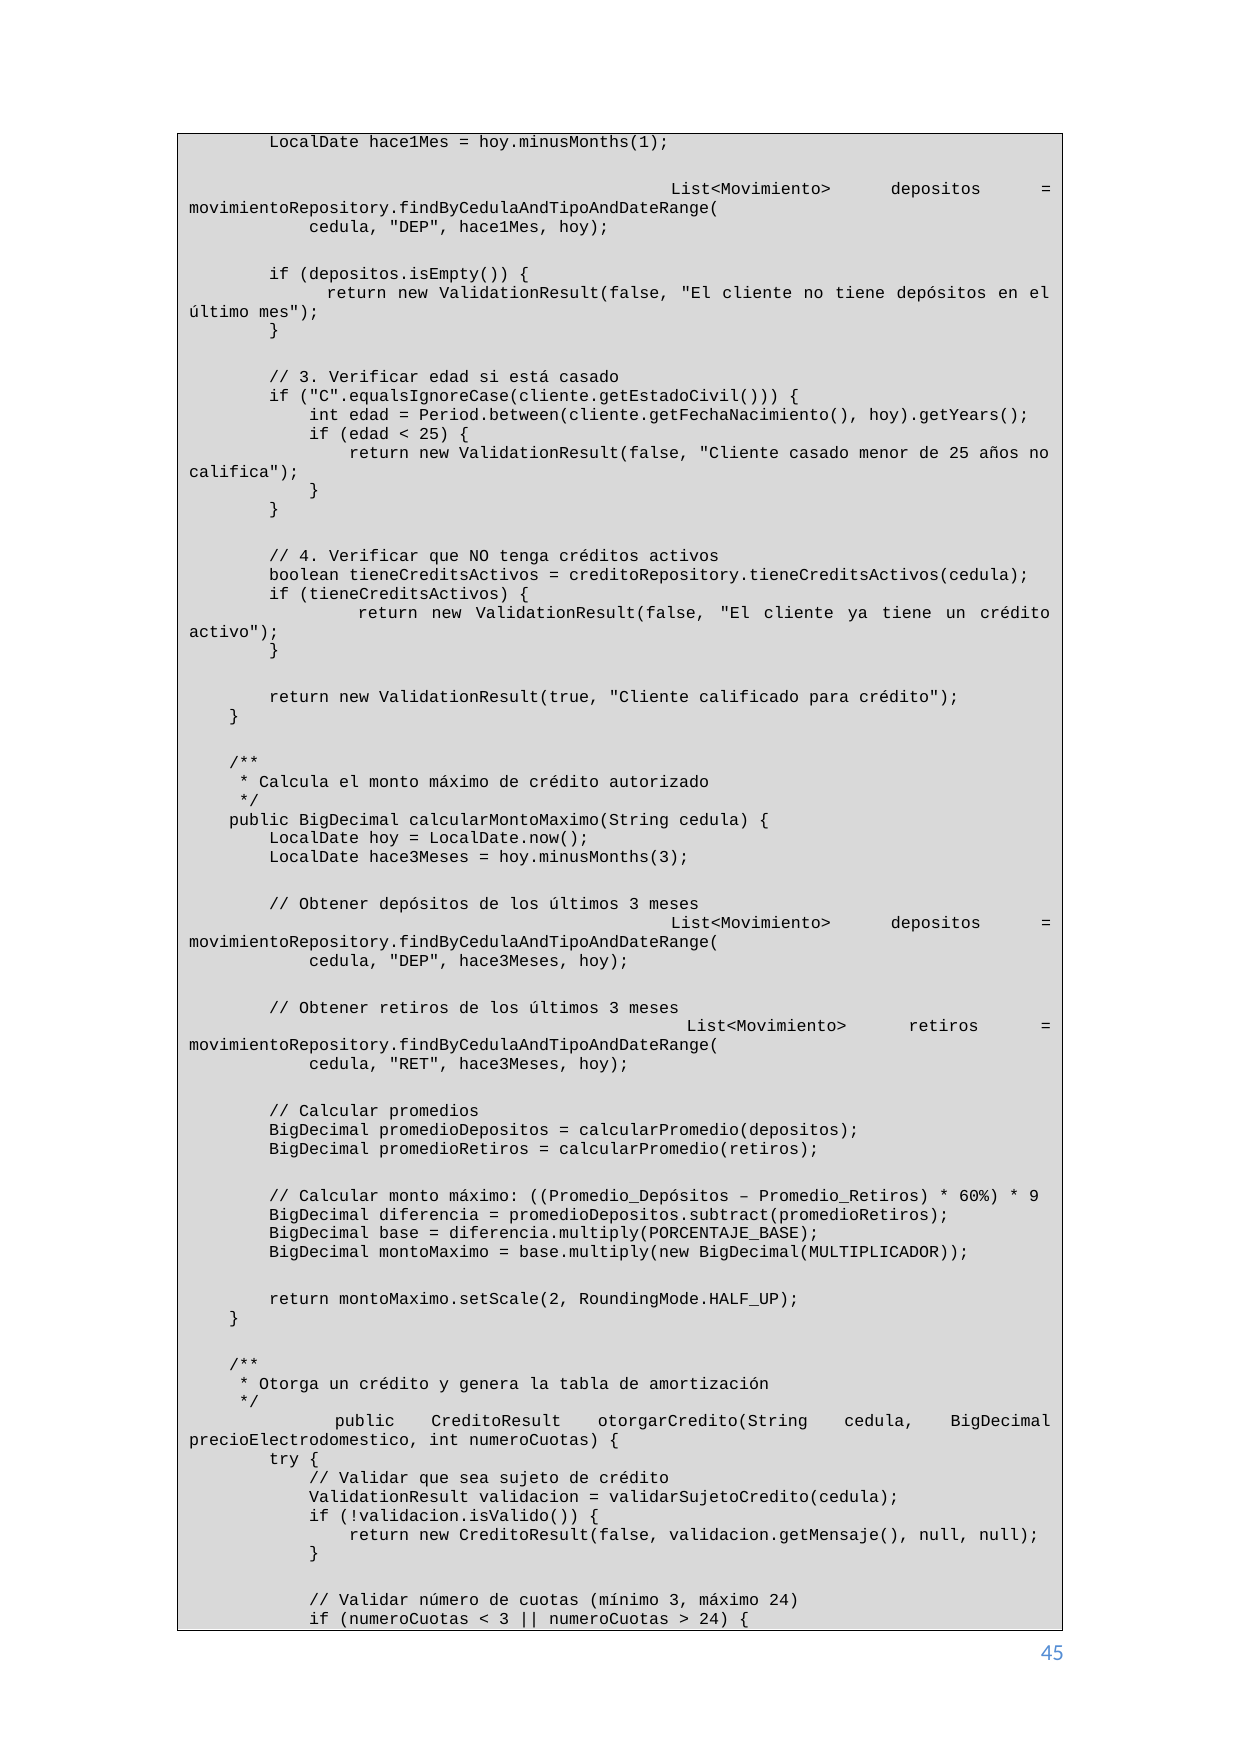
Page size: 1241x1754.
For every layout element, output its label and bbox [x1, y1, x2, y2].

table_header [178, 134, 1062, 1629]
